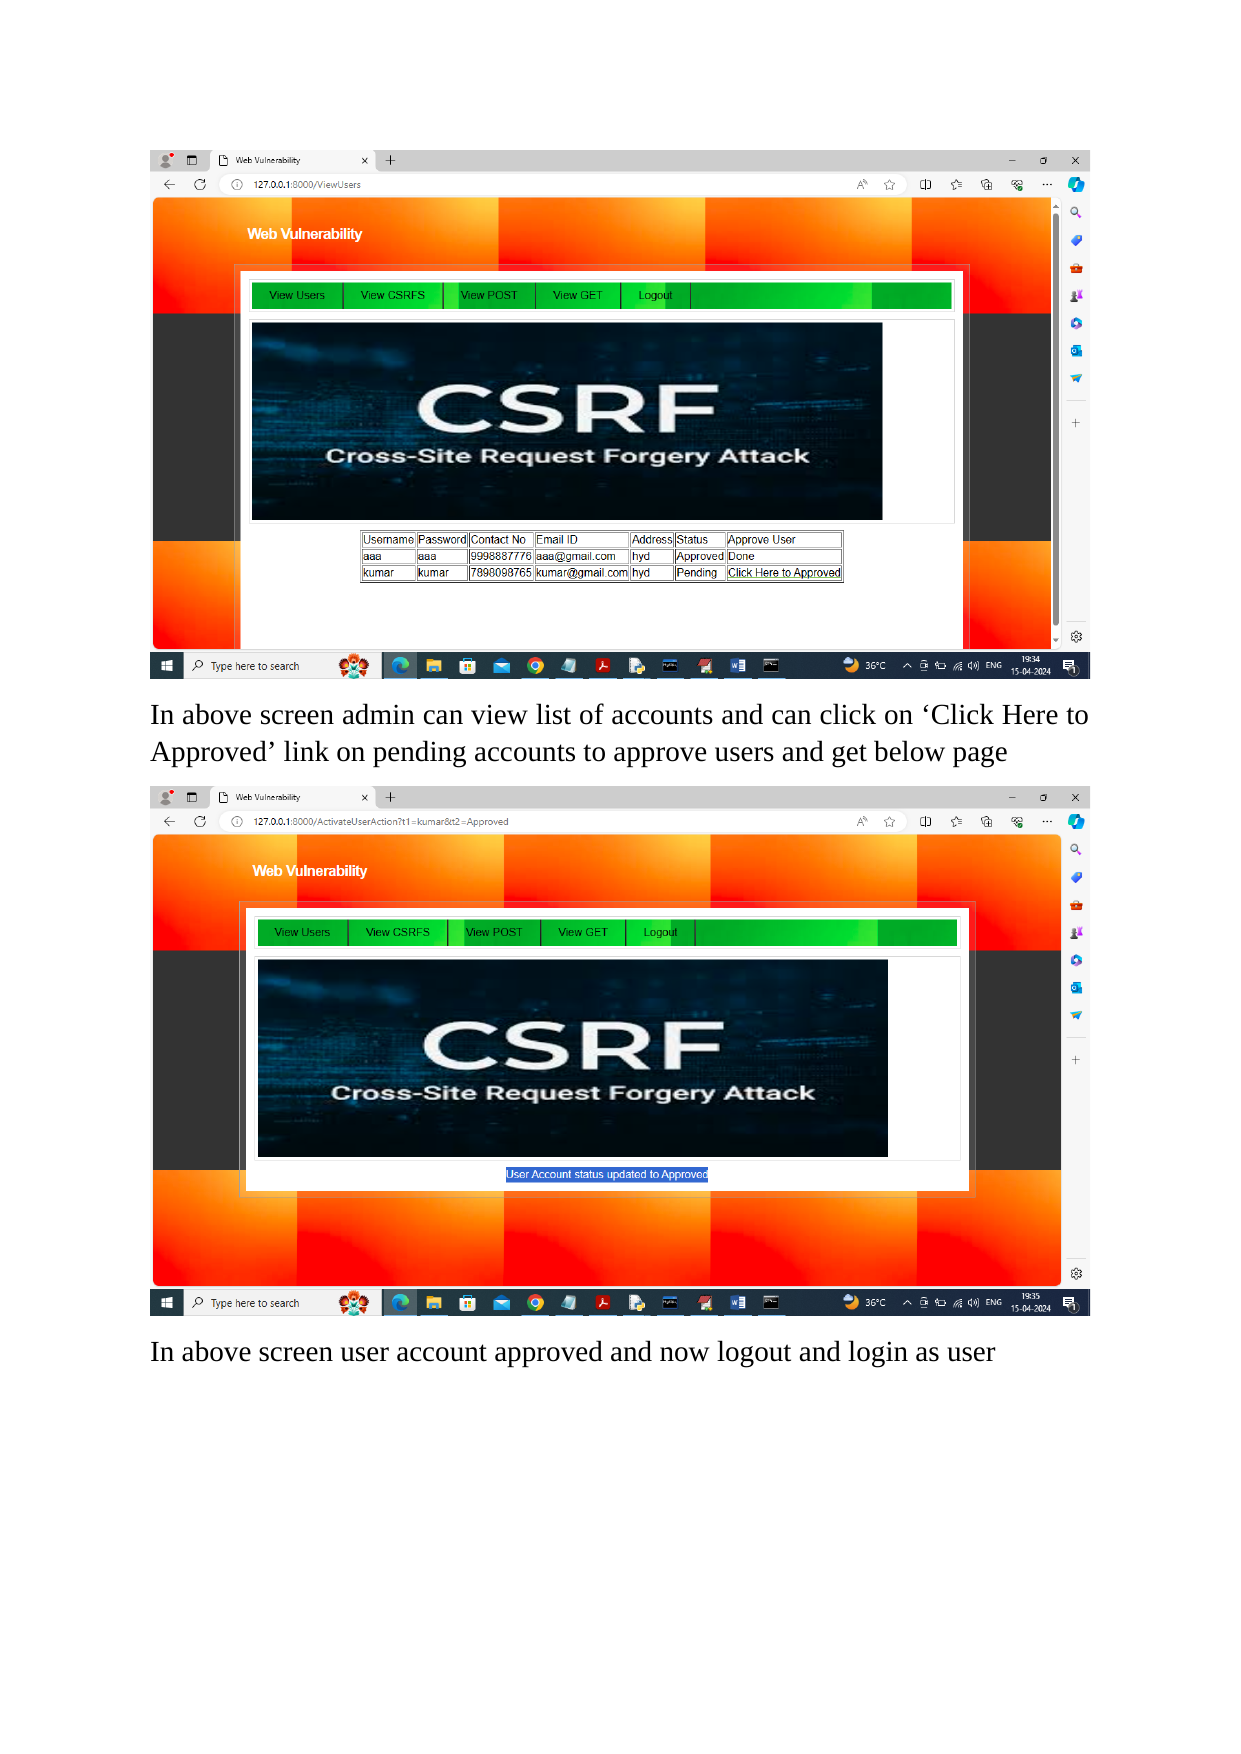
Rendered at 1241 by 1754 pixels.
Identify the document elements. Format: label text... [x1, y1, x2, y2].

text In above screen admin can view list of accounts and can click on ‘Click Here to Approved’ link on pending accounts to approve users and get below page [150, 697, 1090, 767]
text In above screen user account approved and now logout and login as user [150, 1334, 1090, 1367]
picture [150, 150, 1091, 679]
picture [150, 786, 1091, 1316]
